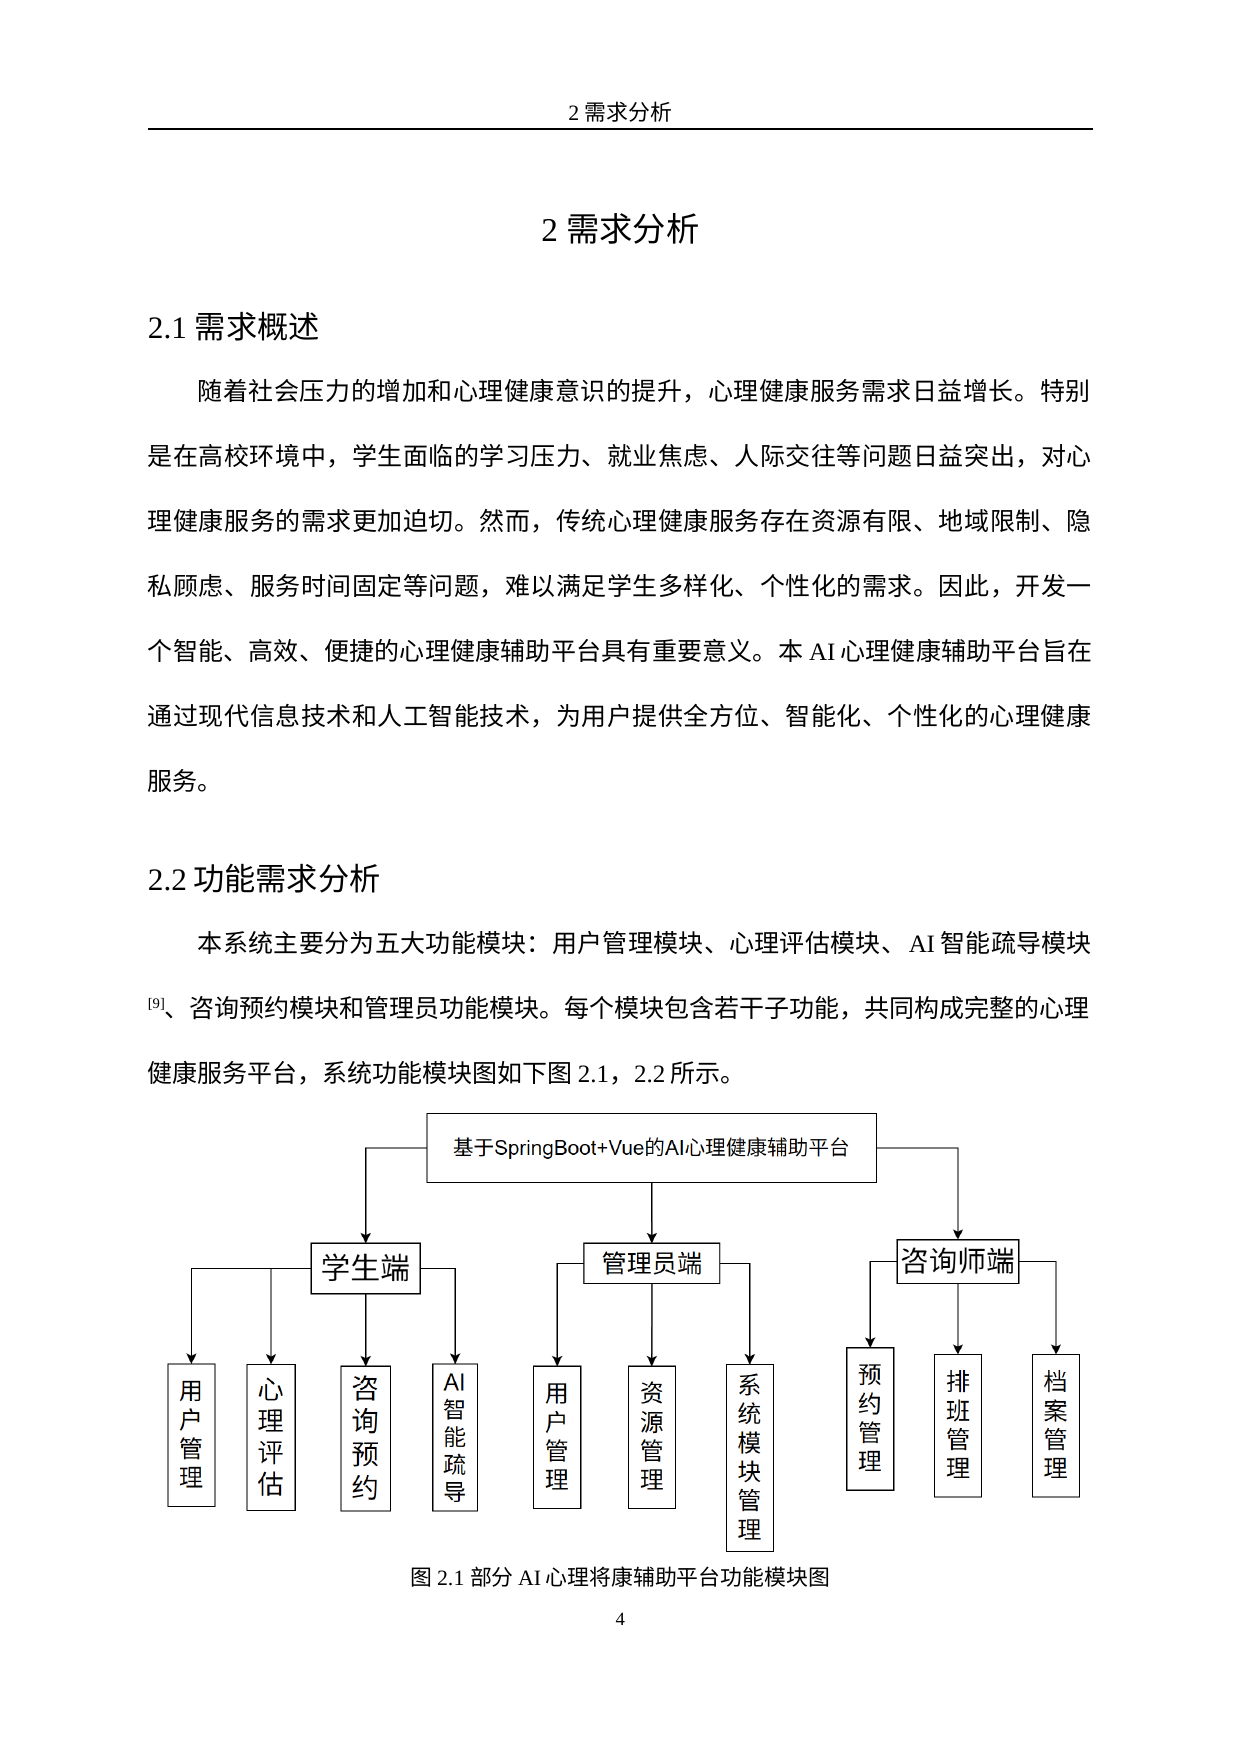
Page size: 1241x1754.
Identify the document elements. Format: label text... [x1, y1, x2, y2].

subtitle 2 需求分析 [148, 194, 1093, 259]
subtitle 2.1 需求概述 [148, 292, 1093, 357]
text 本系统主要分为五大功能模块：用户管理模块、心理评估模块、AI智能疏导模块[7]、咨询预约模块和管理员功能模块。每个模块包含若干子功能，共同构成完整的心理健康服务平台，系统功能模块图如下图2.1，2.2所示。 [148, 909, 1093, 1104]
subtitle 2.2功能需求分析 [148, 844, 1093, 909]
text 随着社会压力的增加和心理健康意识的提升，心理健康服务需求日益增长。特别是在高校环境中，学生面临的学习压力、就业焦虑、人际交往等问题日益突出，对心理健康服务的需求更加迫切。然而，传统心理健康服务存在资源有限、地域限制、隐私顾虑、服务时间固定等问题，难以满足学生多样化、个性化的需求。因此，开发一个智能、高效、便捷的心理健康辅助平台具有重要意义。本AI心理健康辅助平台旨在通过现代信息技术和人工智能技术，为用户提供全方位、智能化、个性化的心理健康服务。 [148, 357, 1093, 812]
text 图2.1 部分AI心理将康辅助平台功能模块图 [148, 1560, 1093, 1592]
picture [147, 1104, 1093, 1560]
